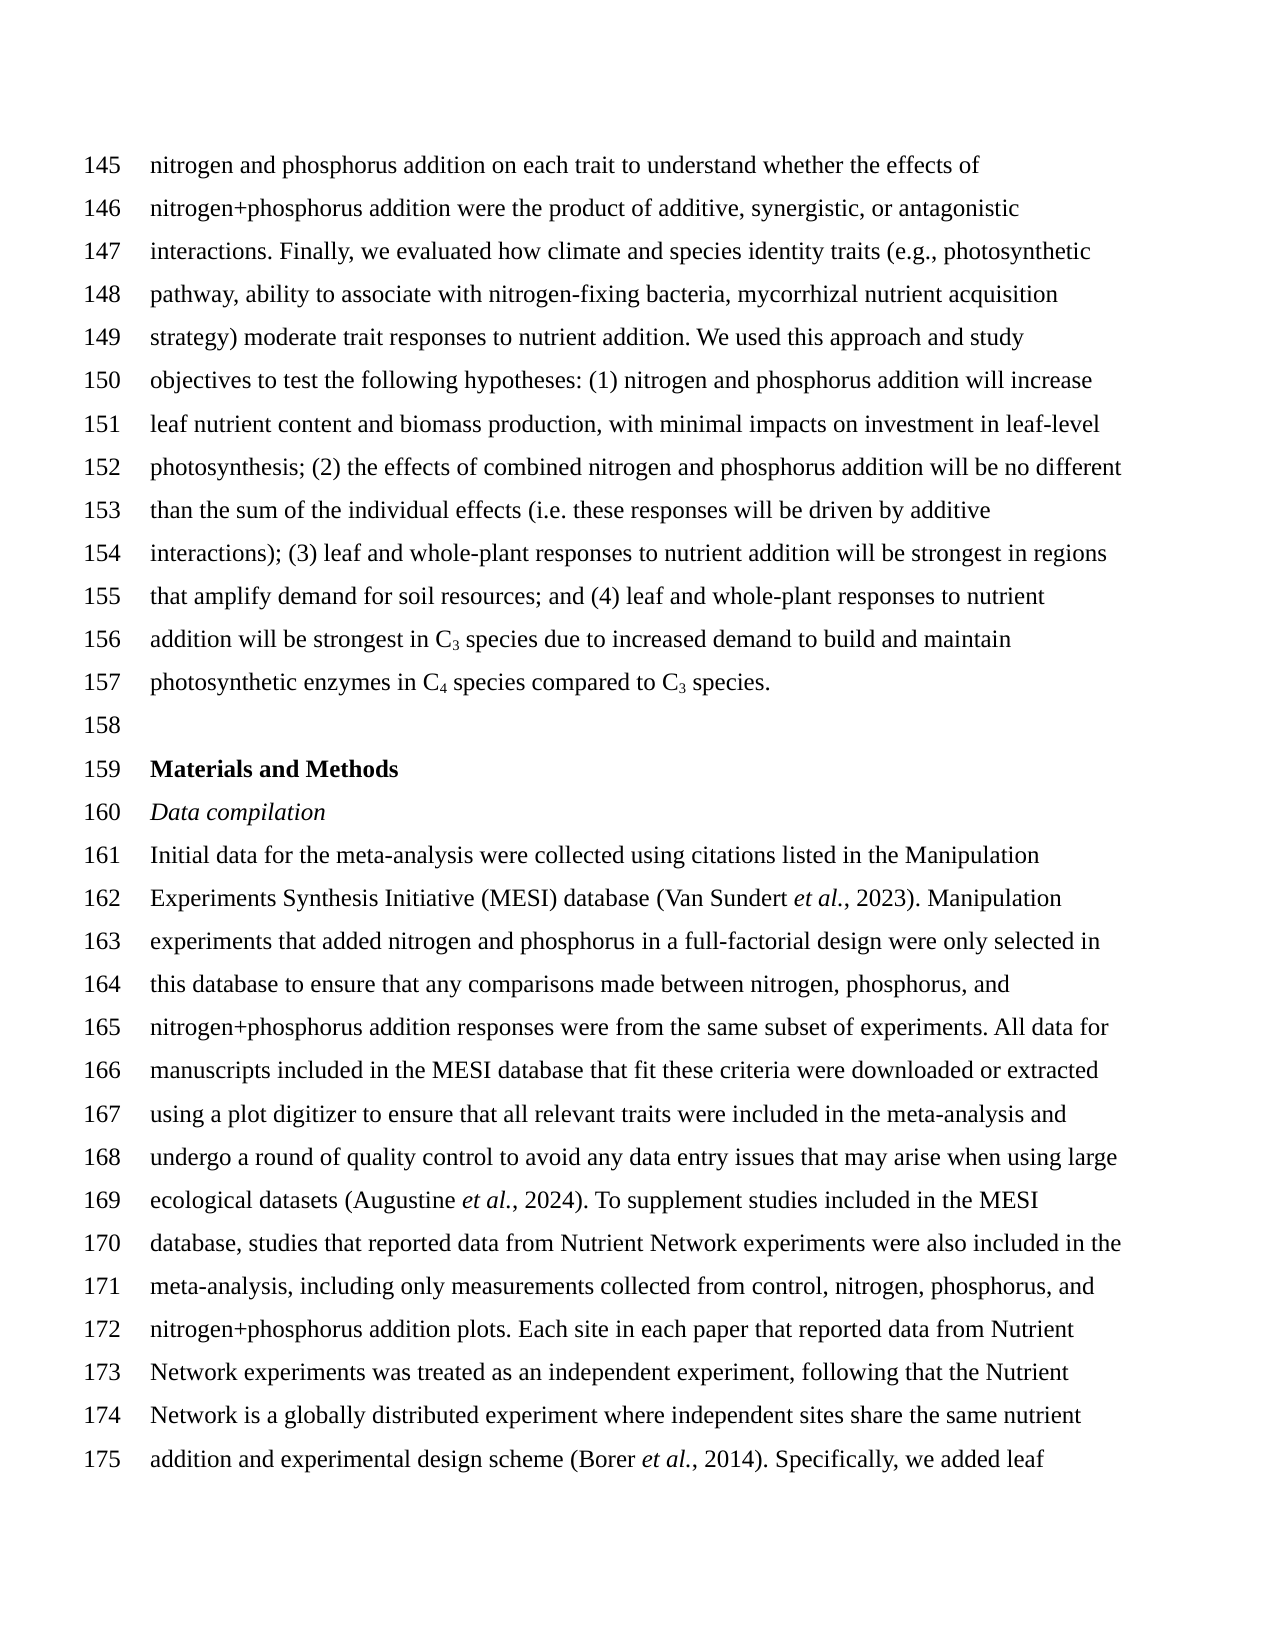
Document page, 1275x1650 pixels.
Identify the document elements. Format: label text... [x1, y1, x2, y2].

text Materials and Methods [150, 754, 1125, 782]
text Data compilation [150, 797, 1125, 826]
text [150, 840, 1125, 1472]
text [150, 150, 1125, 696]
